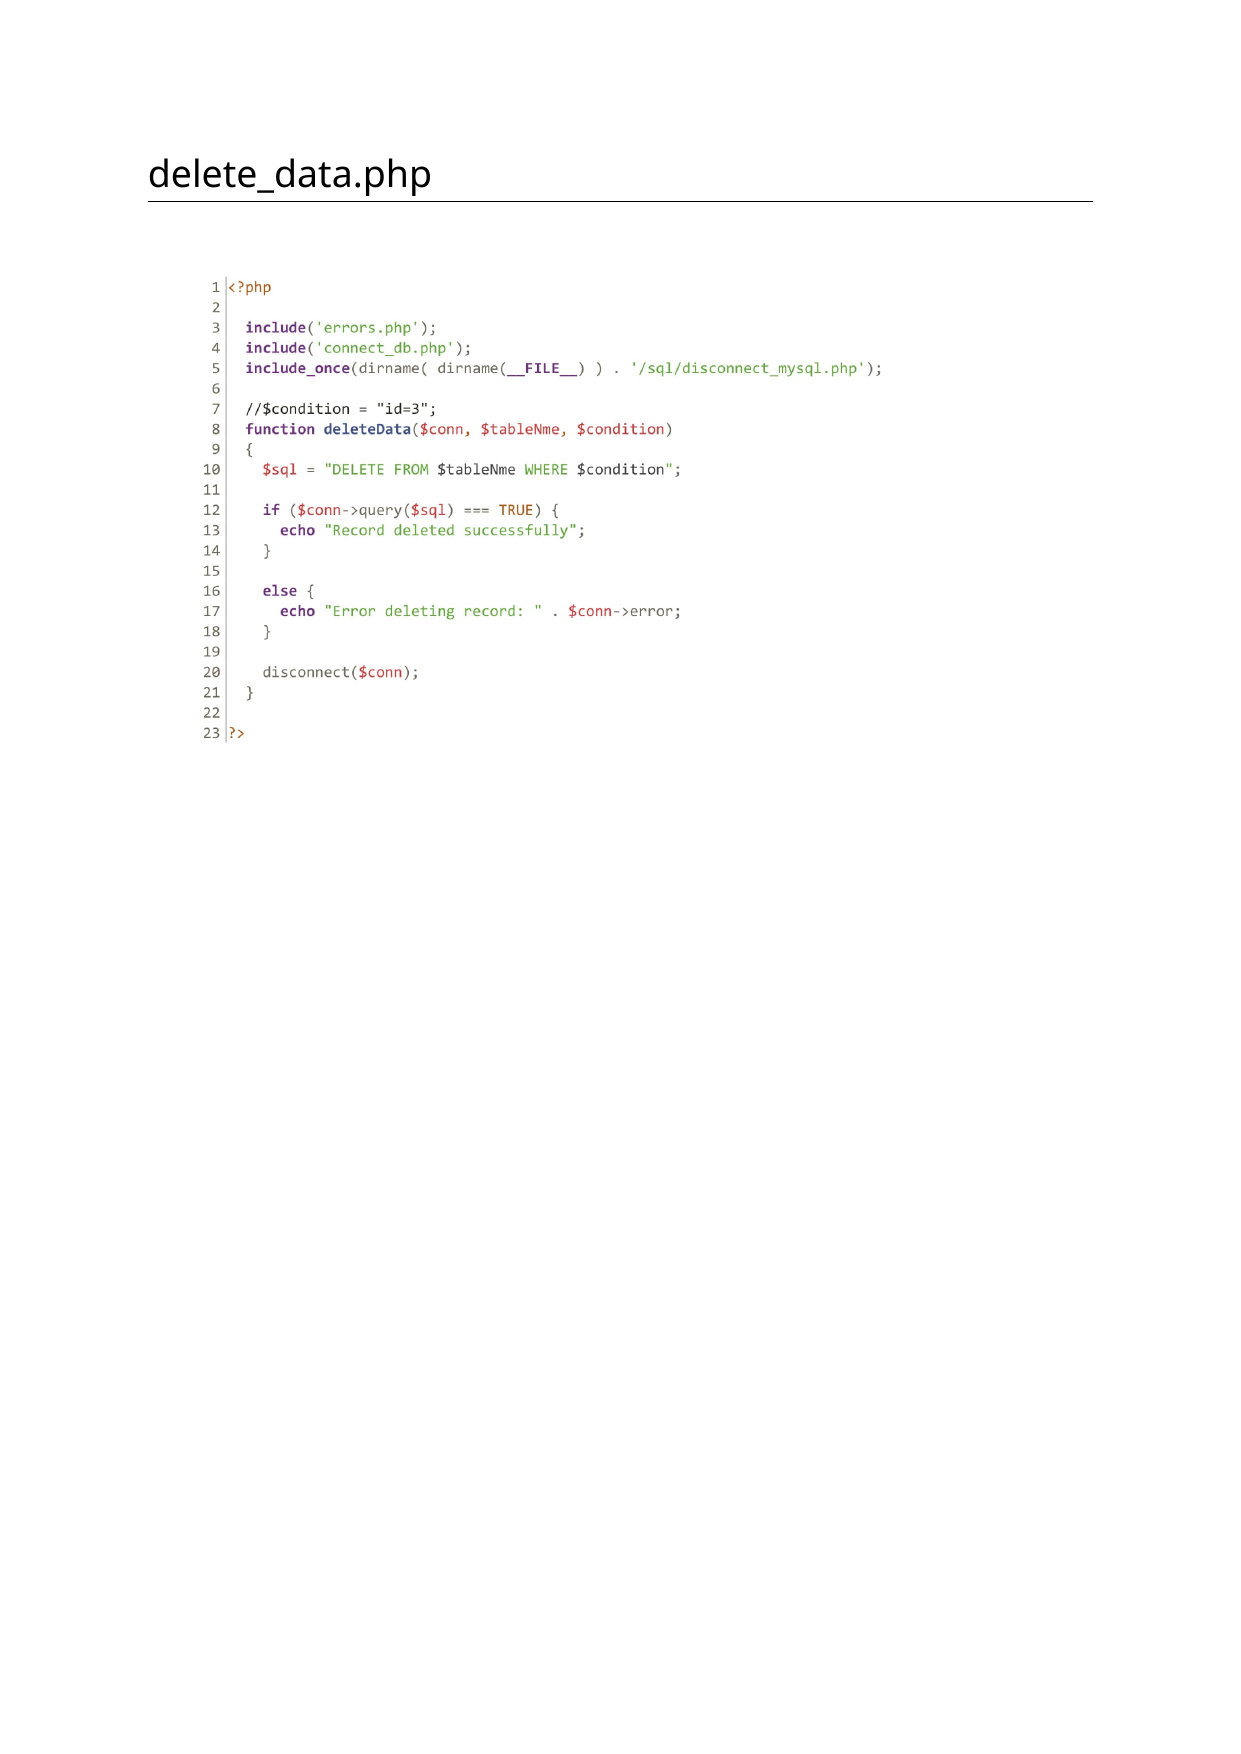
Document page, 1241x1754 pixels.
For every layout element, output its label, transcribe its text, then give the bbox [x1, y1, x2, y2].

text delete_data.php [148, 148, 1093, 201]
picture [147, 222, 1093, 1559]
